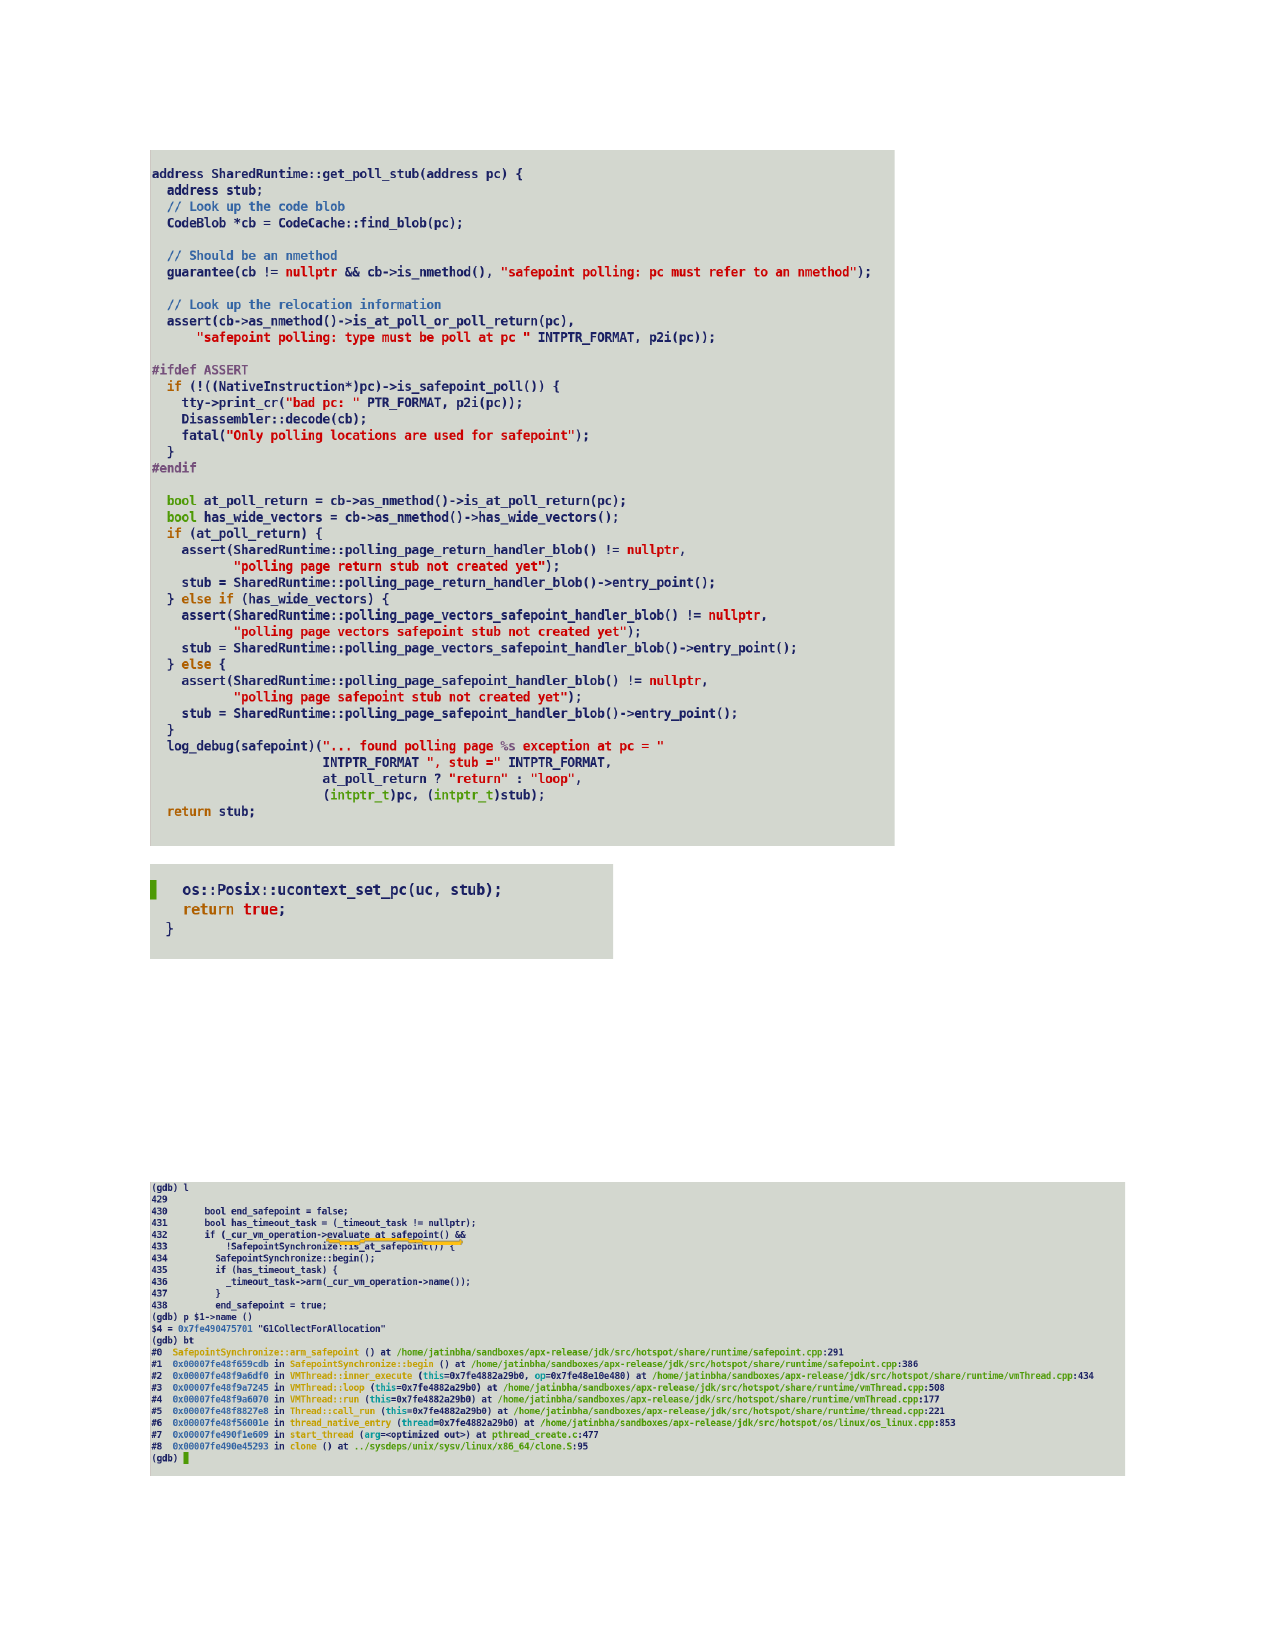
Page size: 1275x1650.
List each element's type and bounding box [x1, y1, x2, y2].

picture [150, 864, 614, 959]
picture [150, 1182, 1125, 1476]
picture [150, 150, 895, 846]
